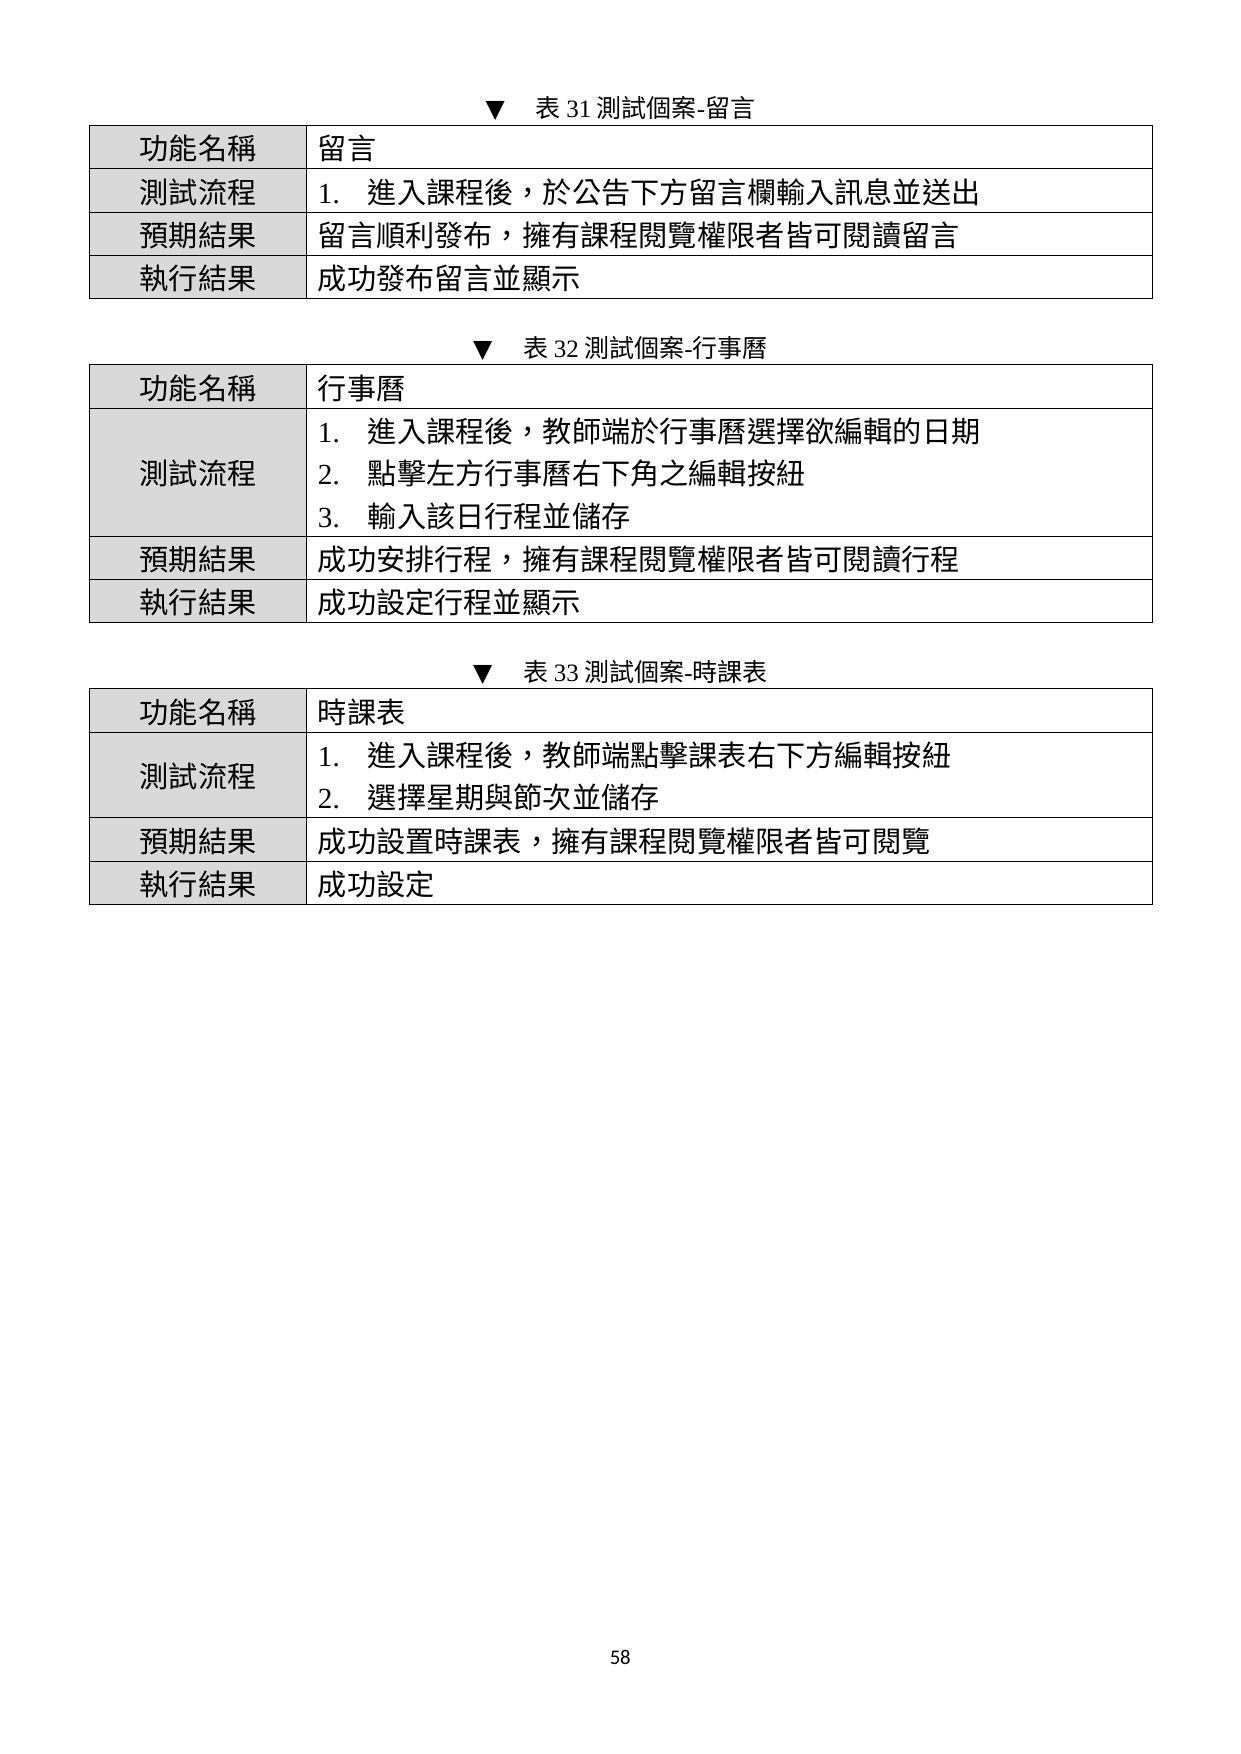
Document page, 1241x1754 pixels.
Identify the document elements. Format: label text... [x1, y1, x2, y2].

table_cell 進入課程後，教師端點擊課表右下方編輯按紐 選擇星期與節次並儲存 [307, 733, 1152, 817]
table_cell 進入課程後，於公告下方留言欄輸入訊息並送出 [307, 169, 1152, 212]
table_cell 測試流程 [90, 409, 306, 536]
table_header 時課表 [307, 689, 1152, 732]
list 表 33 測試個案-時課表 [89, 652, 1152, 688]
table_header 留言 [307, 126, 1152, 168]
table_cell 預期結果 [90, 537, 306, 579]
table_header 行事曆 [307, 365, 1152, 408]
table_cell 執行結果 [90, 580, 306, 622]
table_cell 成功設定行程並顯示 [307, 580, 1152, 622]
list 表 32 測試個案-行事曆 [89, 328, 1152, 364]
table_cell 預期結果 [90, 213, 306, 255]
table_cell 成功安排行程，擁有課程閱覽權限者皆可閱讀行程 [307, 537, 1152, 579]
table_header 功能名稱 [90, 126, 306, 168]
table_cell 測試流程 [90, 169, 306, 212]
list 表 31 測試個案-留言 [89, 89, 1152, 125]
table_cell 留言順利發布，擁有課程閱覽權限者皆可閱讀留言 [307, 213, 1152, 255]
table_cell 成功設定 [307, 862, 1152, 904]
table_cell 成功設置時課表，擁有課程閱覽權限者皆可閱覽 [307, 818, 1152, 861]
table_cell 預期結果 [90, 818, 306, 861]
table_header 功能名稱 [90, 689, 306, 732]
table_cell 成功發布留言並顯示 [307, 256, 1152, 298]
table_cell 測試流程 [90, 733, 306, 817]
table_cell 執行結果 [90, 256, 306, 298]
table_cell 進入課程後，教師端於行事曆選擇欲編輯的日期 點擊左方行事曆右下角之編輯按紐 輸入該日行程並儲存 [307, 409, 1152, 536]
table_header 功能名稱 [90, 365, 306, 408]
table_cell 執行結果 [90, 862, 306, 904]
